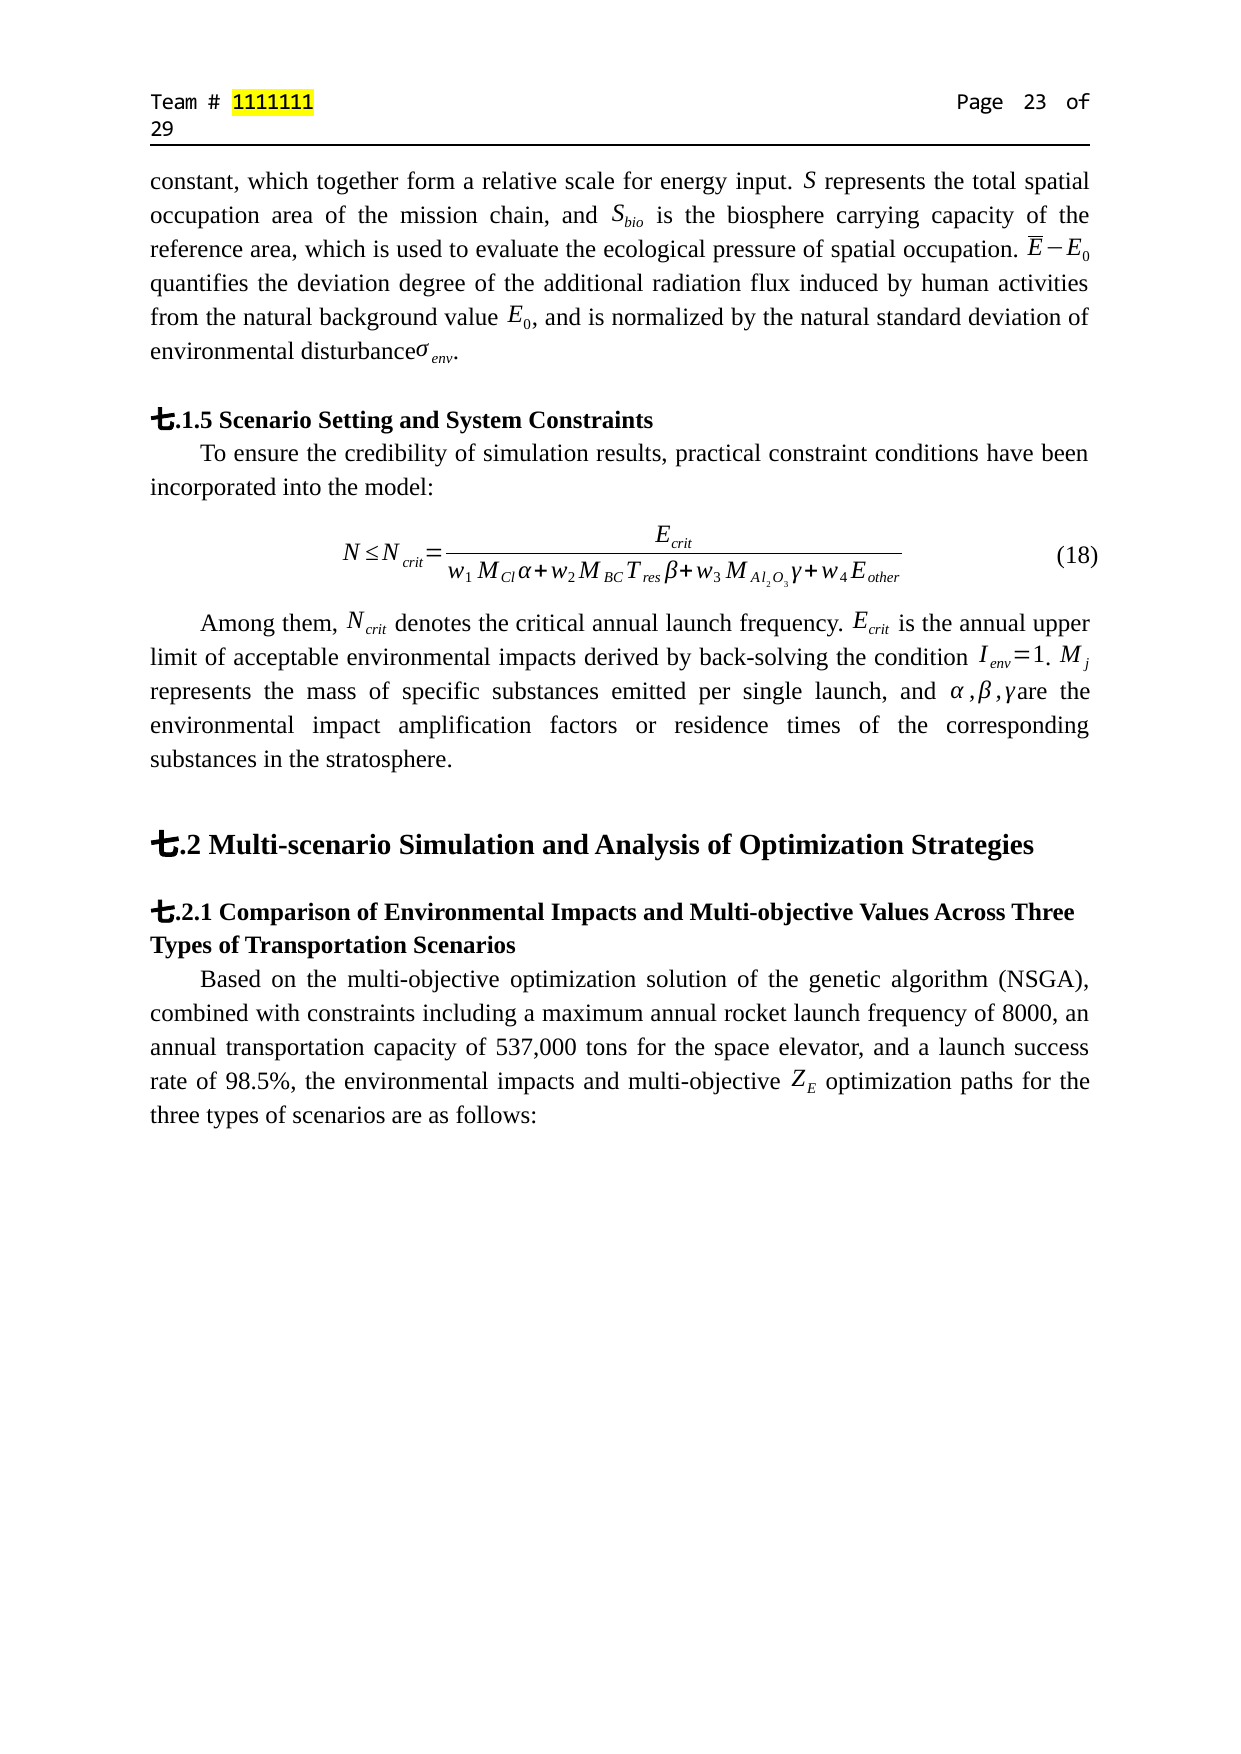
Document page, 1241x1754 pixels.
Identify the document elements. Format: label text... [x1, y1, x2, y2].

text Based on the multi-objective optimization solution of the genetic algorithm (NSGA), combined with constraints including a maximum annual rocket launch frequency of 8000, an annual transportation capacity of 537,000 tons for the space elevator, and a launch success rate of 98.5%, the environmental impacts and multi-objective optimization paths for the three types of scenarios are as follows: [150, 962, 1090, 1132]
table_header () [1044, 504, 1111, 605]
subtitle Scenario Setting and System Constraints [150, 402, 1090, 436]
subtitle Multi-scenario Simulation and Analysis of Optimization Strategies [150, 809, 1090, 877]
text Among them, denotes the critical annual launch frequency. is the annual upper limit of acceptable environmental impacts derived by back-solving the condition . represents the mass of specific substances emitted per single launch, and are the environmental impact amplification factors or residence times of the corresponding substances in the stratosphere. [150, 605, 1090, 775]
text To ensure the credibility of simulation results, practical constraint conditions have been incorporated into the model: [150, 436, 1090, 503]
subtitle Comparison of Environmental Impacts and Multi-objective Values Across Three Types of Transportation Scenarios [150, 894, 1090, 962]
table_header [150, 504, 1044, 605]
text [150, 164, 1090, 368]
